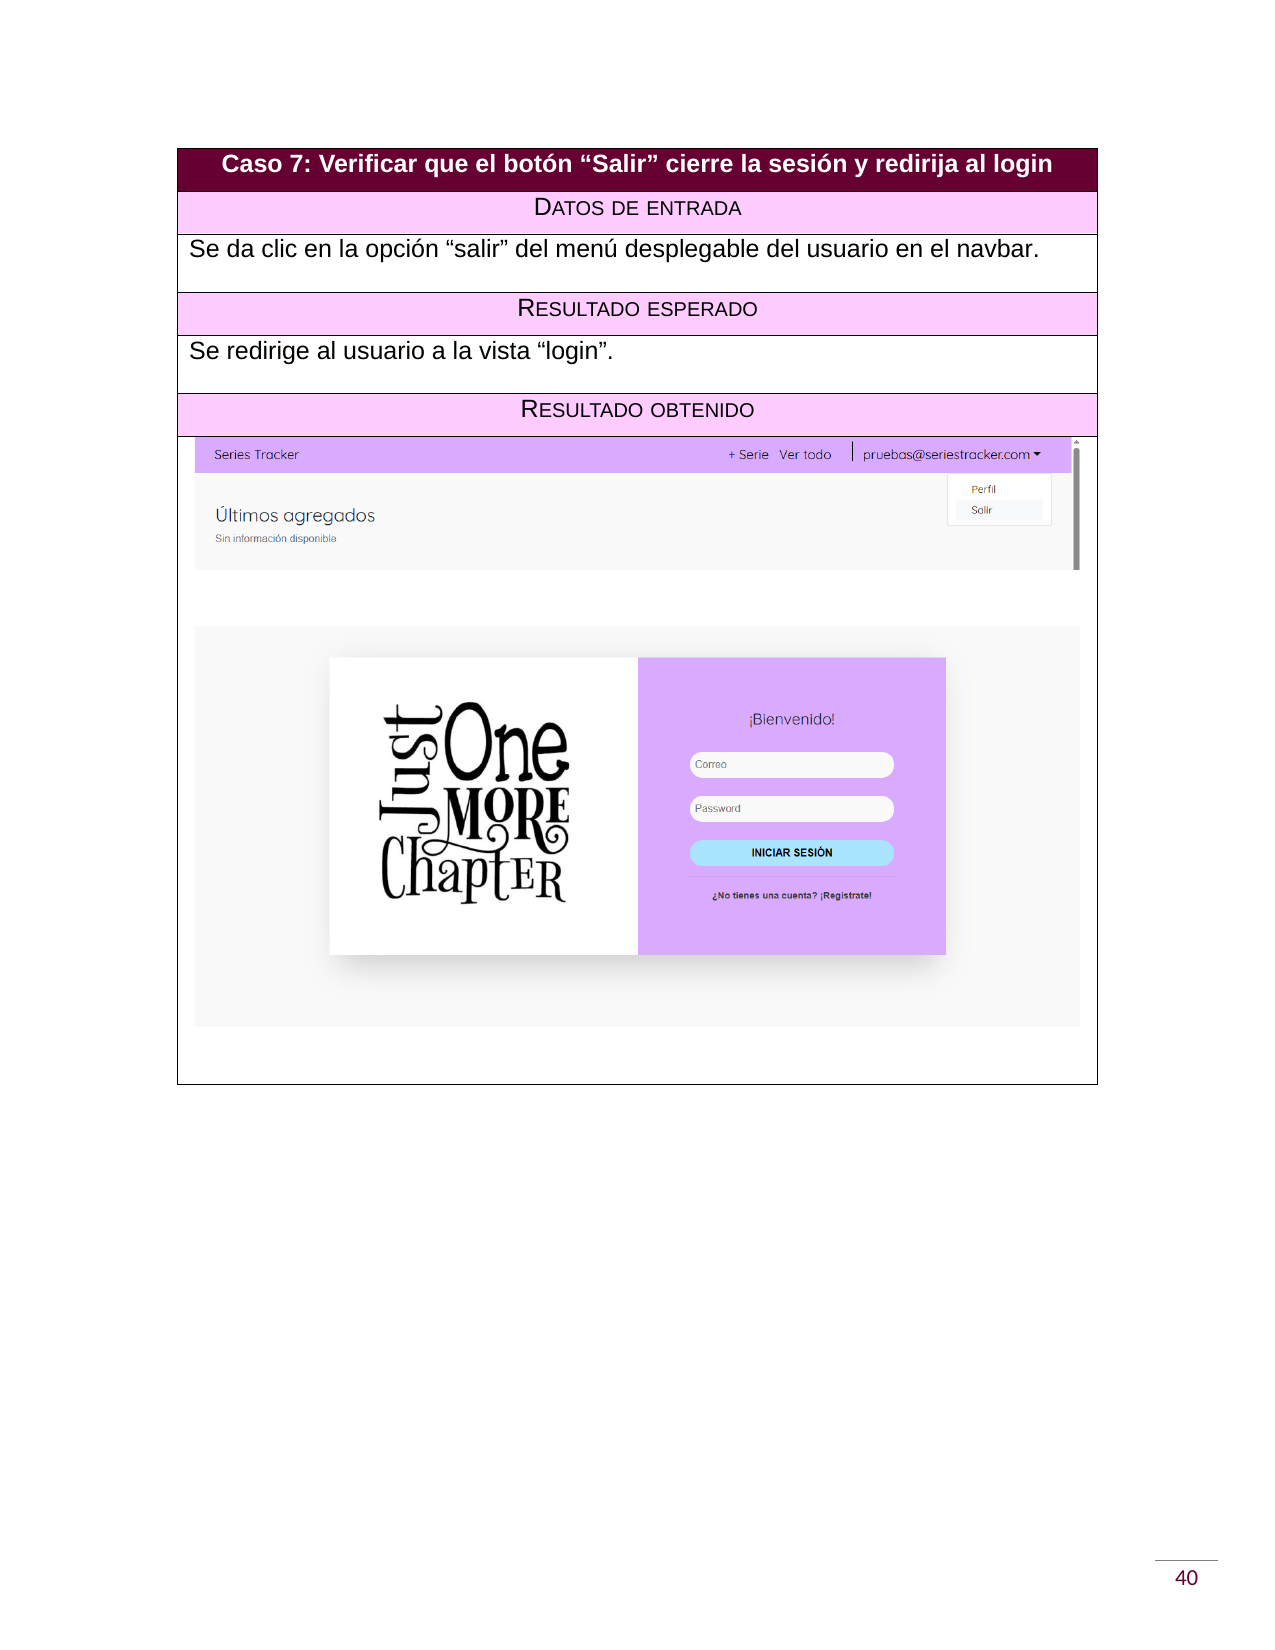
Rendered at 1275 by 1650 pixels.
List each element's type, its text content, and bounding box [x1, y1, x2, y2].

picture [194, 437, 1081, 570]
table_cell Datos de entrada [178, 192, 1097, 233]
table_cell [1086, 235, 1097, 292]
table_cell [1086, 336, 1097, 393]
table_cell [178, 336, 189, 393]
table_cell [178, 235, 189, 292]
table_header Caso 7: Verificar que el botón “Salir” cierre la sesión y redirija al login [178, 149, 1097, 191]
picture [194, 626, 1081, 1027]
table_cell Resultado esperado [178, 293, 1097, 335]
table_cell Resultado obtenido [178, 394, 1097, 436]
table_cell [178, 437, 1097, 1084]
